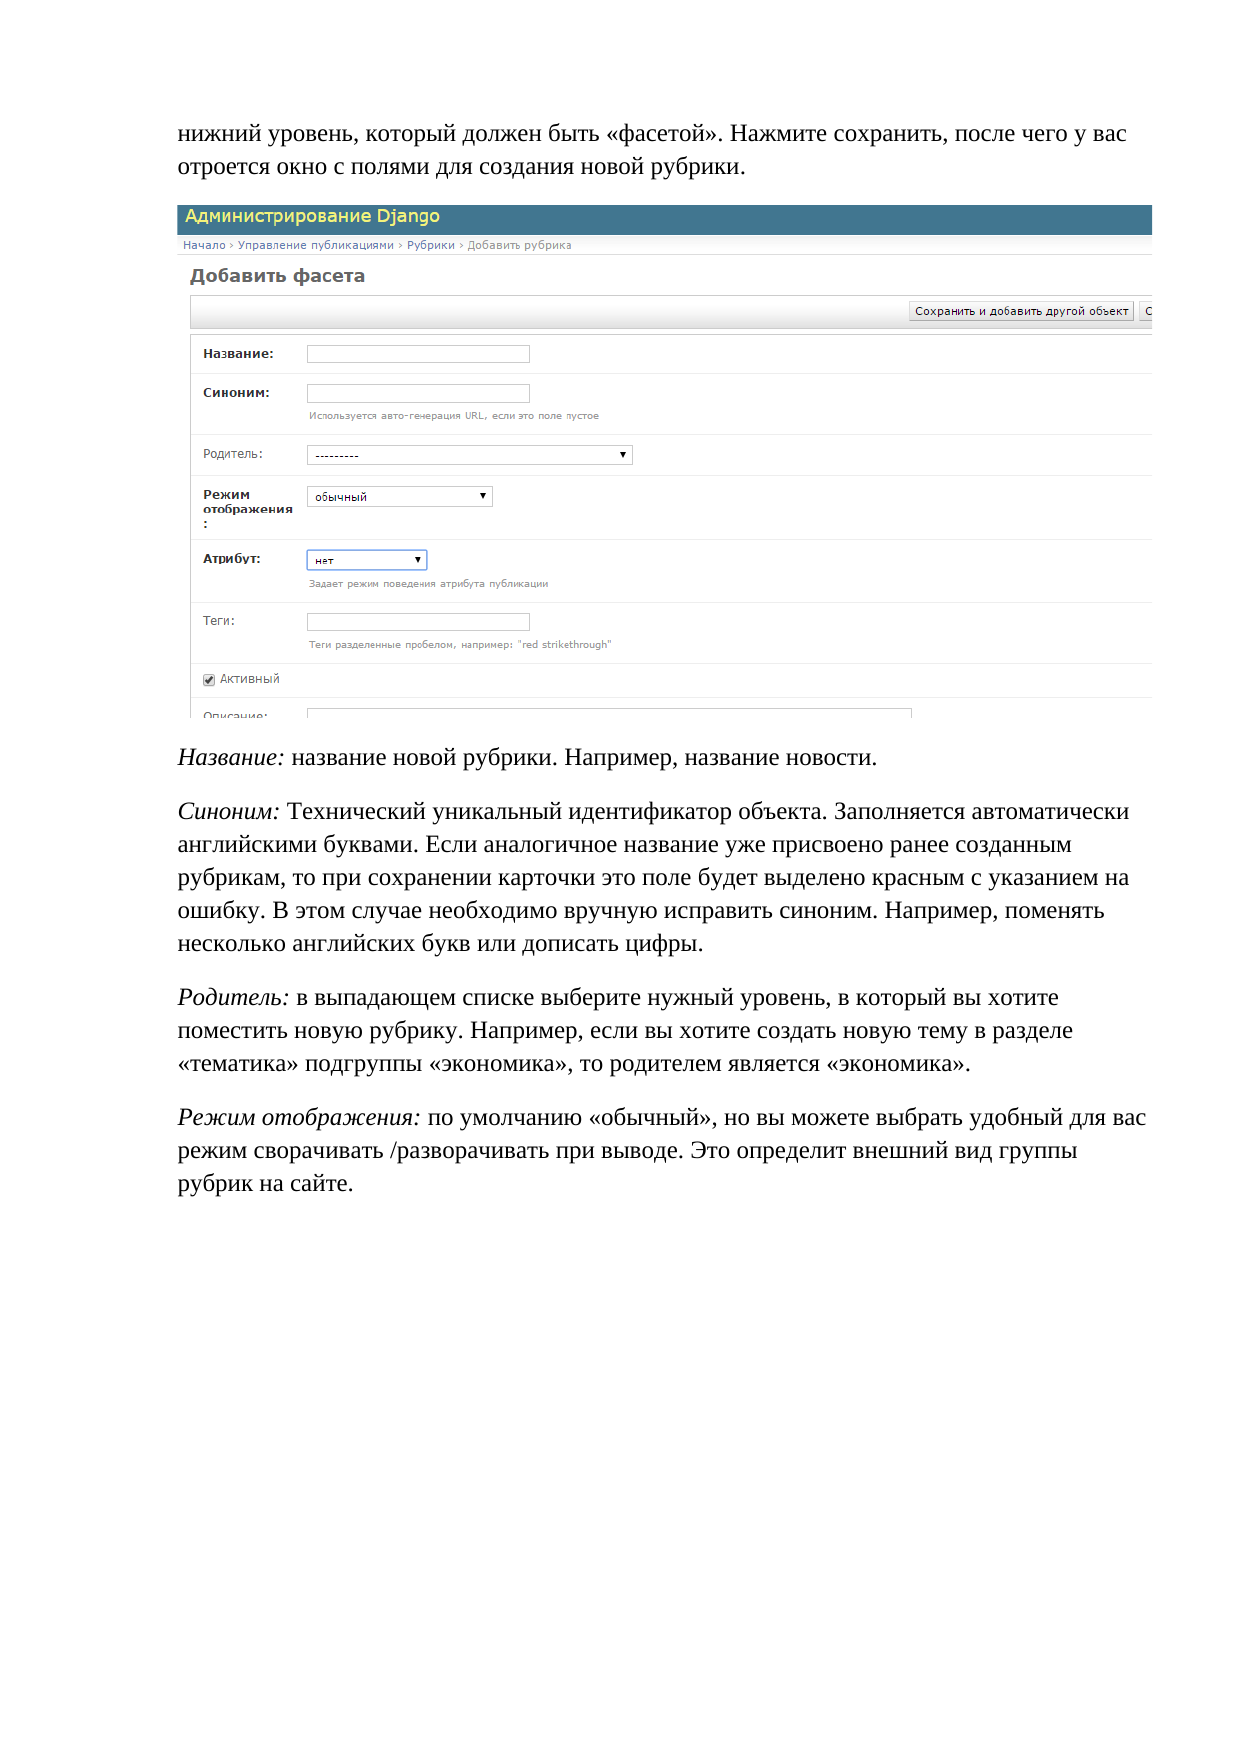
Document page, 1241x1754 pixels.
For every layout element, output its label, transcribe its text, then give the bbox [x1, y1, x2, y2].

text Режим отображения: по умолчанию «обычный», но вы можете выбрать удобный для вас режим сворачивать /разворачивать при выводе. Это определит внешний вид группы рубрик на сайте. [177, 1102, 1152, 1197]
text Синоним: Технический уникальный идентификатор объекта. Заполняется автоматически английскими буквами. Если аналогичное название уже присвоено ранее созданным рубрикам, то при сохранении карточки это поле будет выделено красным с указанием на ошибку. В этом случае необходимо вручную исправить синоним. Например, поменять несколько английских букв или дописать цифры. [177, 796, 1152, 957]
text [177, 118, 1152, 180]
text Родитель: в выпадающем списке выберите нужный уровень, в который вы хотите поместить новую рубрику. Например, если вы хотите создать новую тему в разделе «тематика» подгруппы «экономика», то родителем является «экономика». [177, 982, 1152, 1077]
text Название: название новой рубрики. Например, название новости. [177, 742, 1152, 771]
picture [177, 205, 1153, 718]
